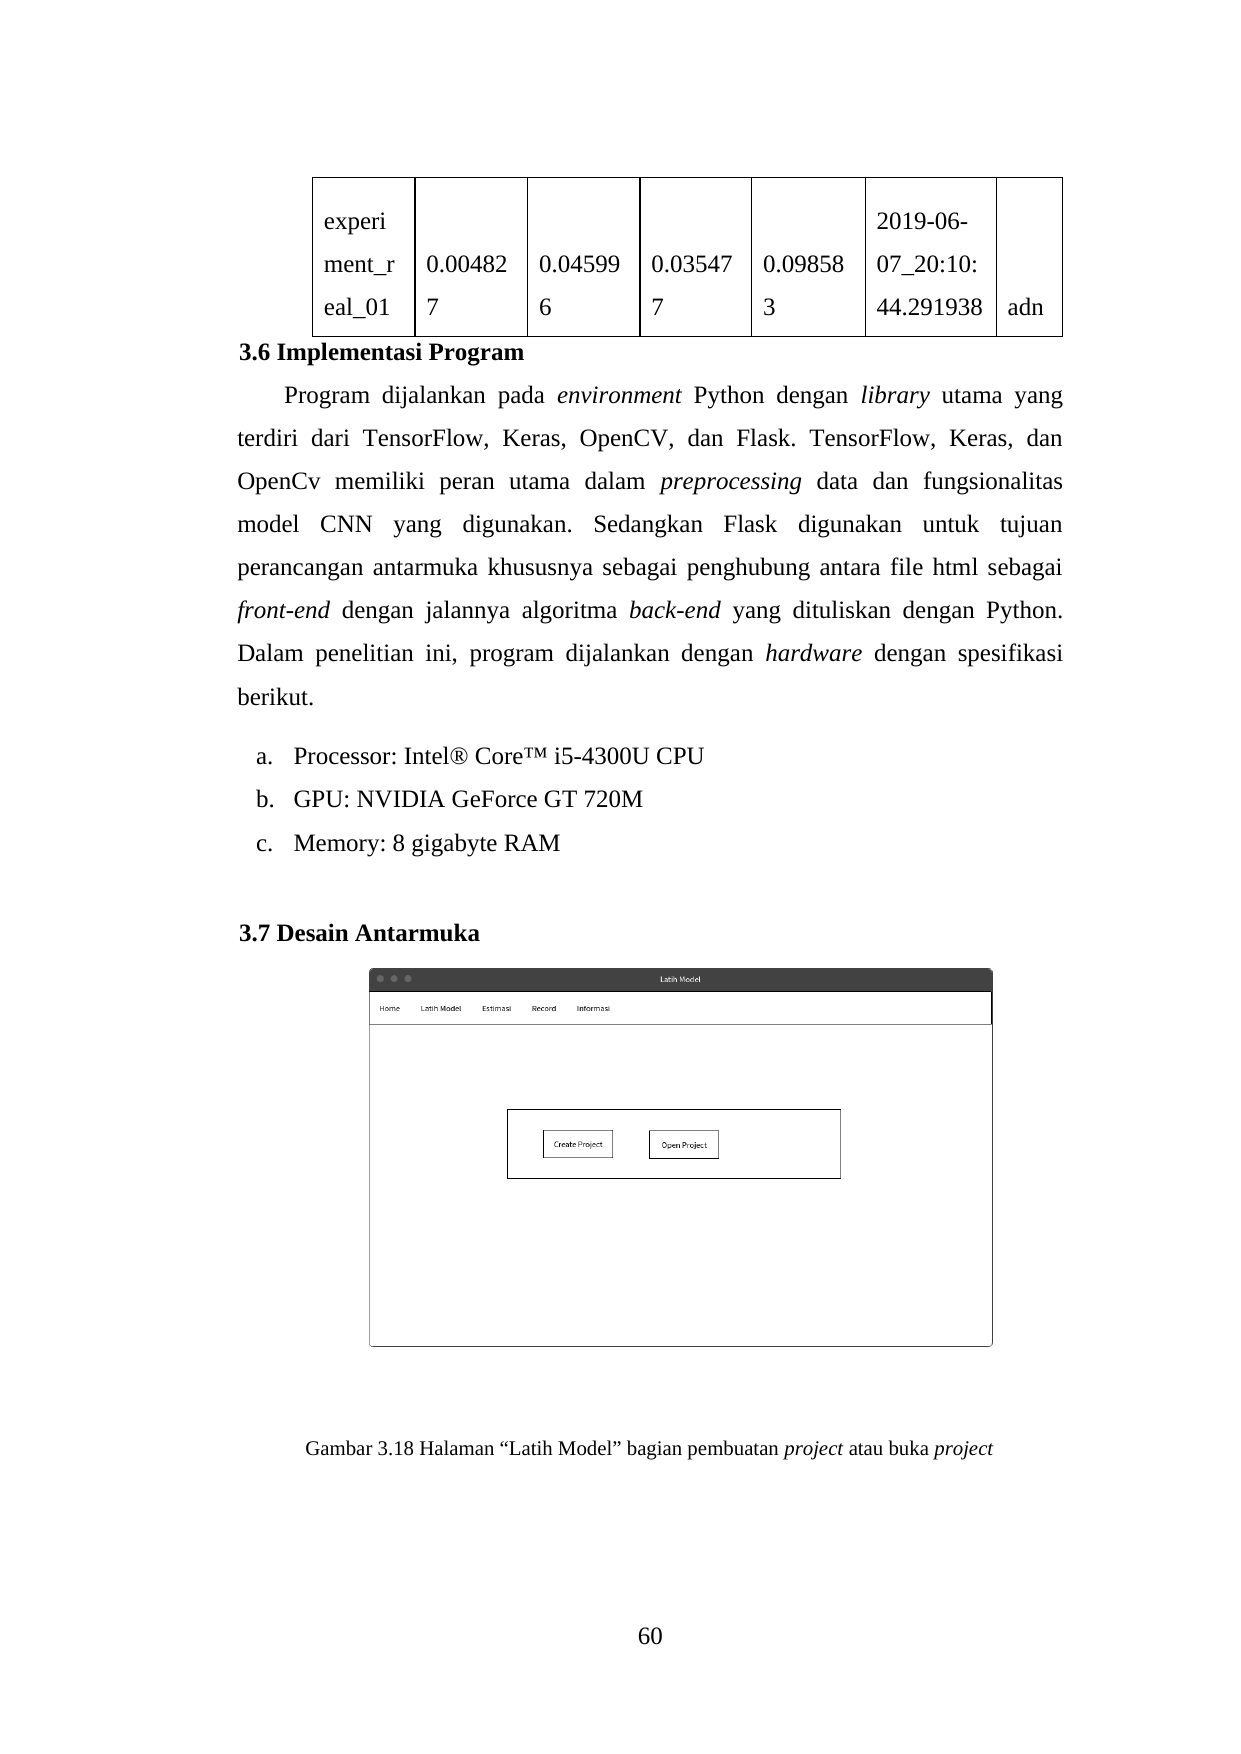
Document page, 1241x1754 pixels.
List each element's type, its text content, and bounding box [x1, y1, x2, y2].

text Gambar 3.18 Halaman “Latih Model” bagian pembuatan project atau buka project [237, 1436, 1063, 1460]
picture [320, 961, 1027, 1422]
table_cell 0.045996 [528, 178, 639, 336]
subtitle 3.6 Implementasi Program [239, 337, 1063, 365]
list Memory: 8 gigabyte RAM [256, 828, 1063, 856]
list Processor: Intel® Core™ i5-4300U CPU [256, 741, 1063, 770]
list GPU: NVIDIA GeForce GT 720M [256, 784, 1063, 813]
table_cell 2019-06-07_20:10:44.291938 [866, 178, 996, 336]
subtitle 3.7 Desain Antarmuka [239, 918, 1063, 947]
table_cell adn [997, 178, 1062, 336]
table_cell 0.098583 [752, 178, 865, 336]
table_cell 0.004827 [416, 178, 527, 336]
table_cell 0.035477 [641, 178, 751, 336]
text Program dijalankan pada environment Python dengan library utama yang terdiri dari TensorFlow, Keras, OpenCV, dan Flask. TensorFlow, Keras, dan OpenCv memiliki peran utama dalam preprocessing data dan fungsionalitas model CNN yang digunakan. Sedangkan Flask digunakan untuk tujuan perancangan antarmuka khususnya sebagai penghubung antara file html sebagai front-end dengan jalannya algoritma back-end yang dituliskan dengan Python. Dalam penelitian ini, program dijalankan dengan hardware dengan spesifikasi berikut. [237, 380, 1063, 710]
table_cell experiment_real_01 [313, 178, 414, 336]
